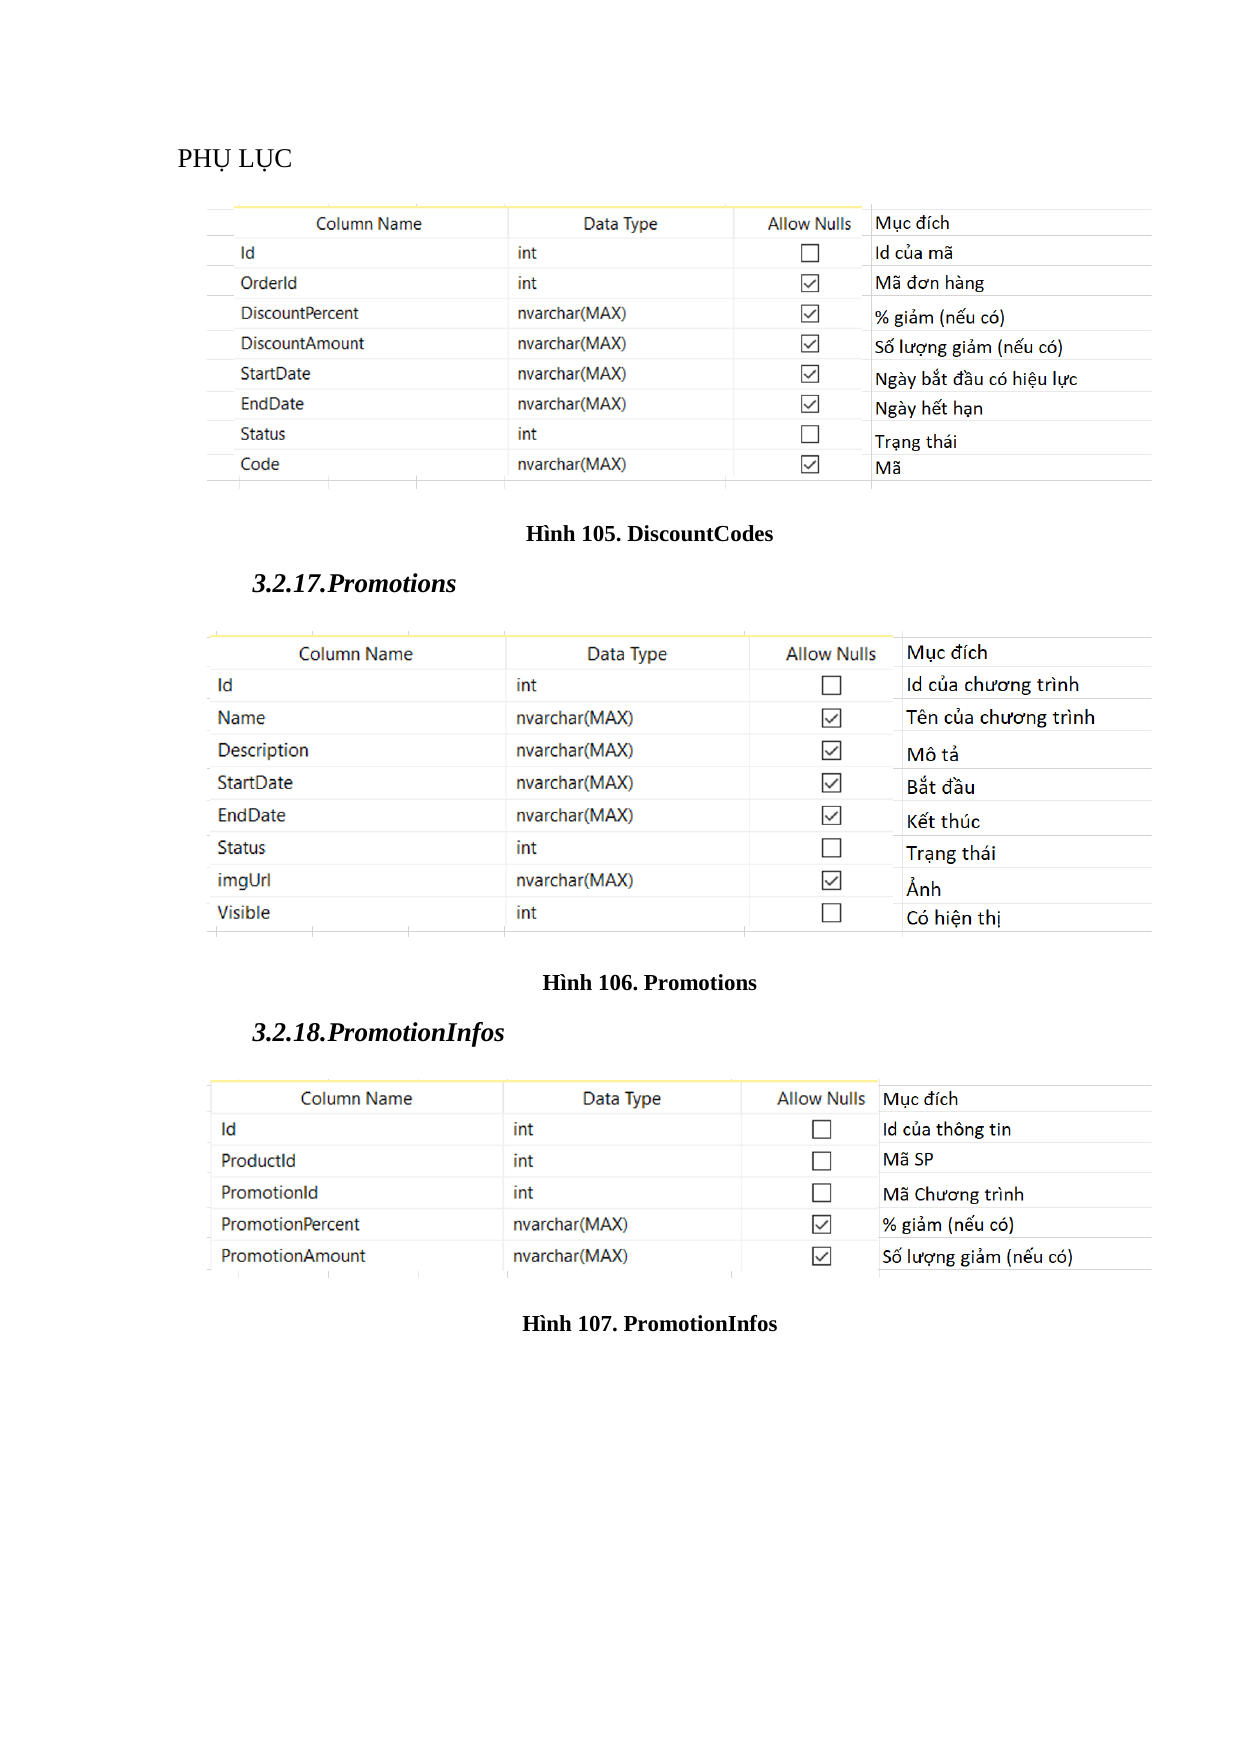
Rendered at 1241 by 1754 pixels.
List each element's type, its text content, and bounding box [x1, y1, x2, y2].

picture [206, 1079, 1152, 1278]
list Promotions [252, 568, 1122, 599]
text Hình . Promotions [177, 969, 1122, 995]
picture [206, 204, 1152, 489]
picture [206, 631, 1152, 937]
list PromotionInfos [252, 1016, 1122, 1047]
text Hình . DiscountCodes [177, 520, 1122, 547]
text Hình . PromotionInfos [177, 1310, 1122, 1336]
